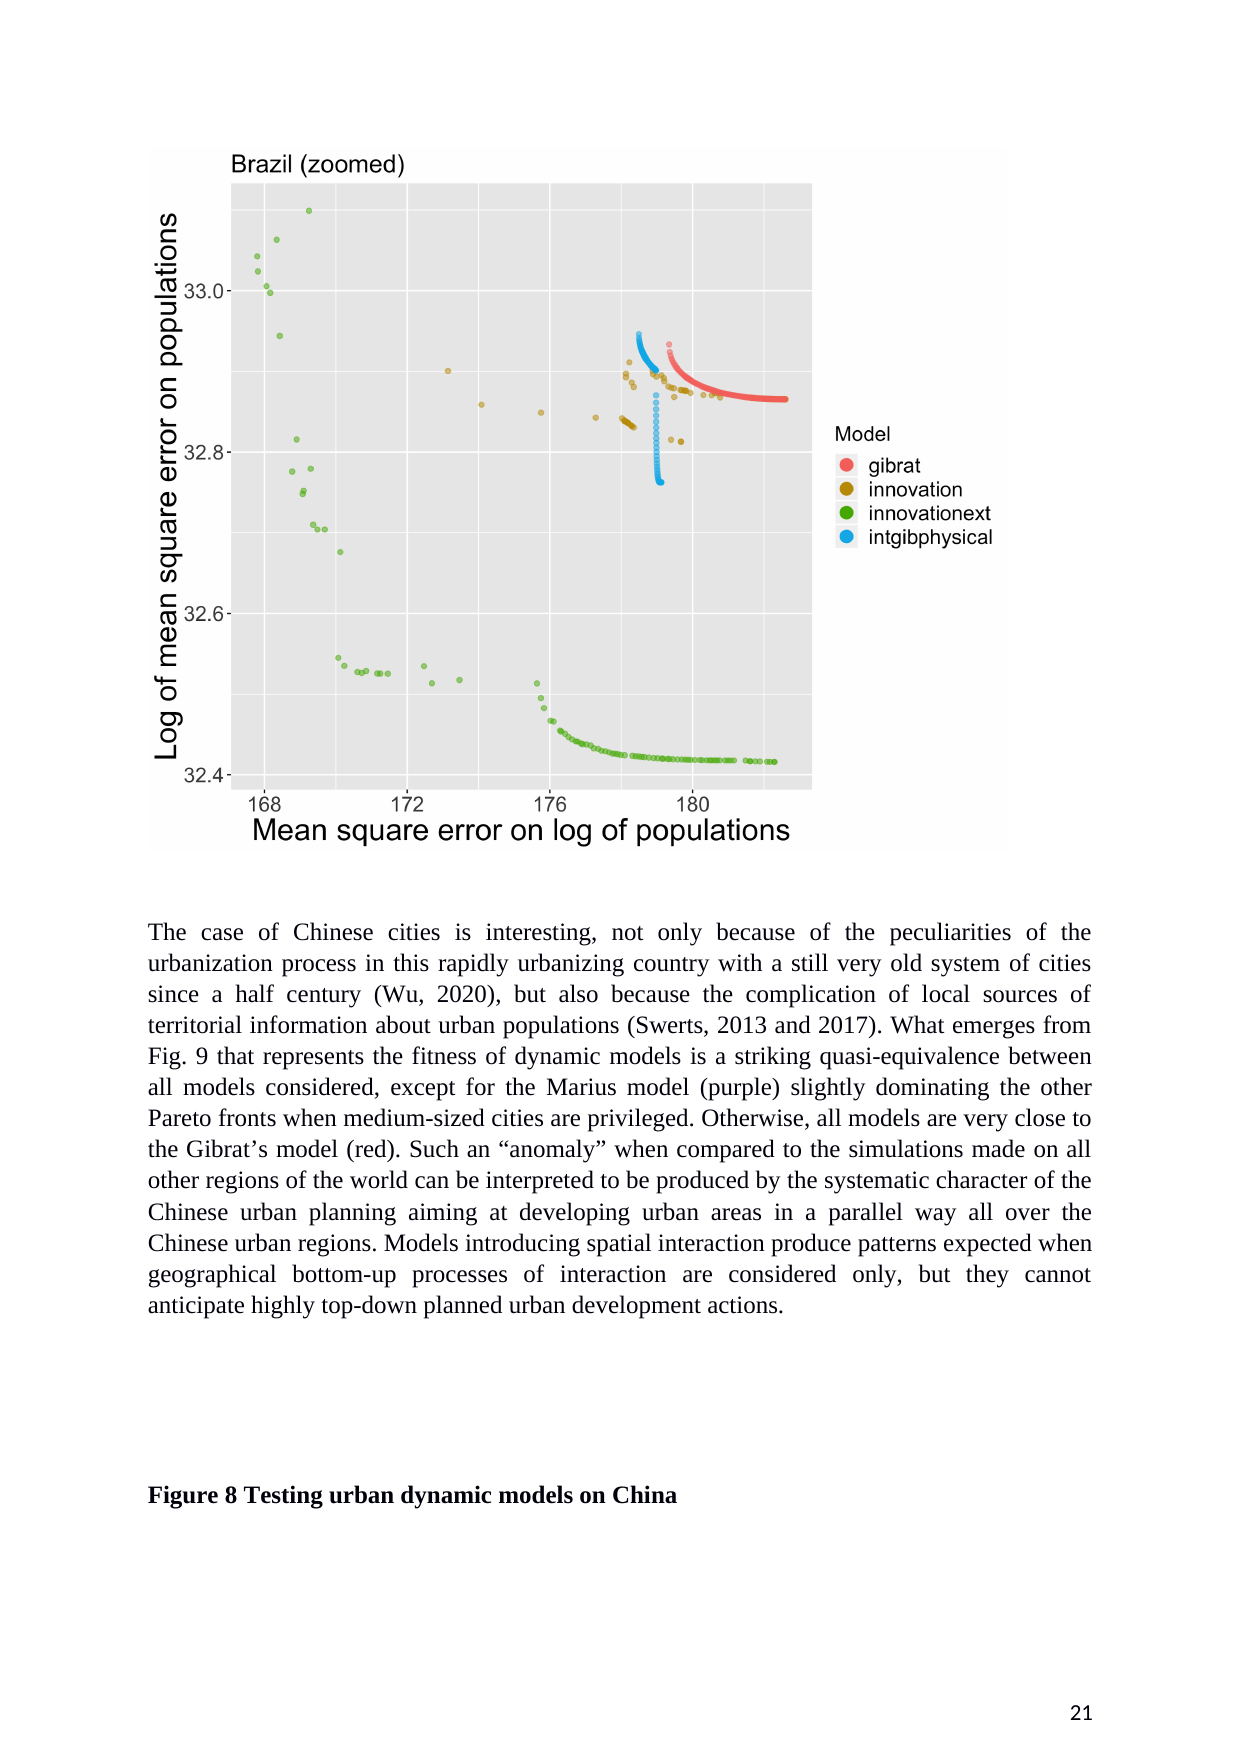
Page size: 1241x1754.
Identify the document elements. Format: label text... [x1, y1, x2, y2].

text The case of Chinese cities is interesting, not only because of the peculiarities of the urbanization process in this rapidly urbanizing country with a still very old system of cities since a half century (Wu, 2020), but also because the complication of local sources of territorial information about urban populations (Swerts, 2013 and 2017). What emerges from Fig. 9 that represents the fitness of dynamic models is a striking quasi-equivalence between all models considered, except for the Marius model (purple) slightly dominating the other Pareto fronts when medium-sized cities are privileged. Otherwise, all models are very close to the Gibrat’s model (red). Such an “anomaly” when compared to the simulations made on all other regions of the world can be interpreted to be produced by the systematic character of the Chinese urban planning aiming at developing urban areas in a parallel way all over the Chinese urban regions. Models introducing spatial interaction produce patterns expected when geographical bottom-up processes of interaction are considered only, but they cannot anticipate highly top-down planned urban development actions. [148, 917, 1093, 1318]
text Figure 8 Testing urban dynamic models on China [148, 1481, 1093, 1509]
picture [147, 147, 1008, 851]
